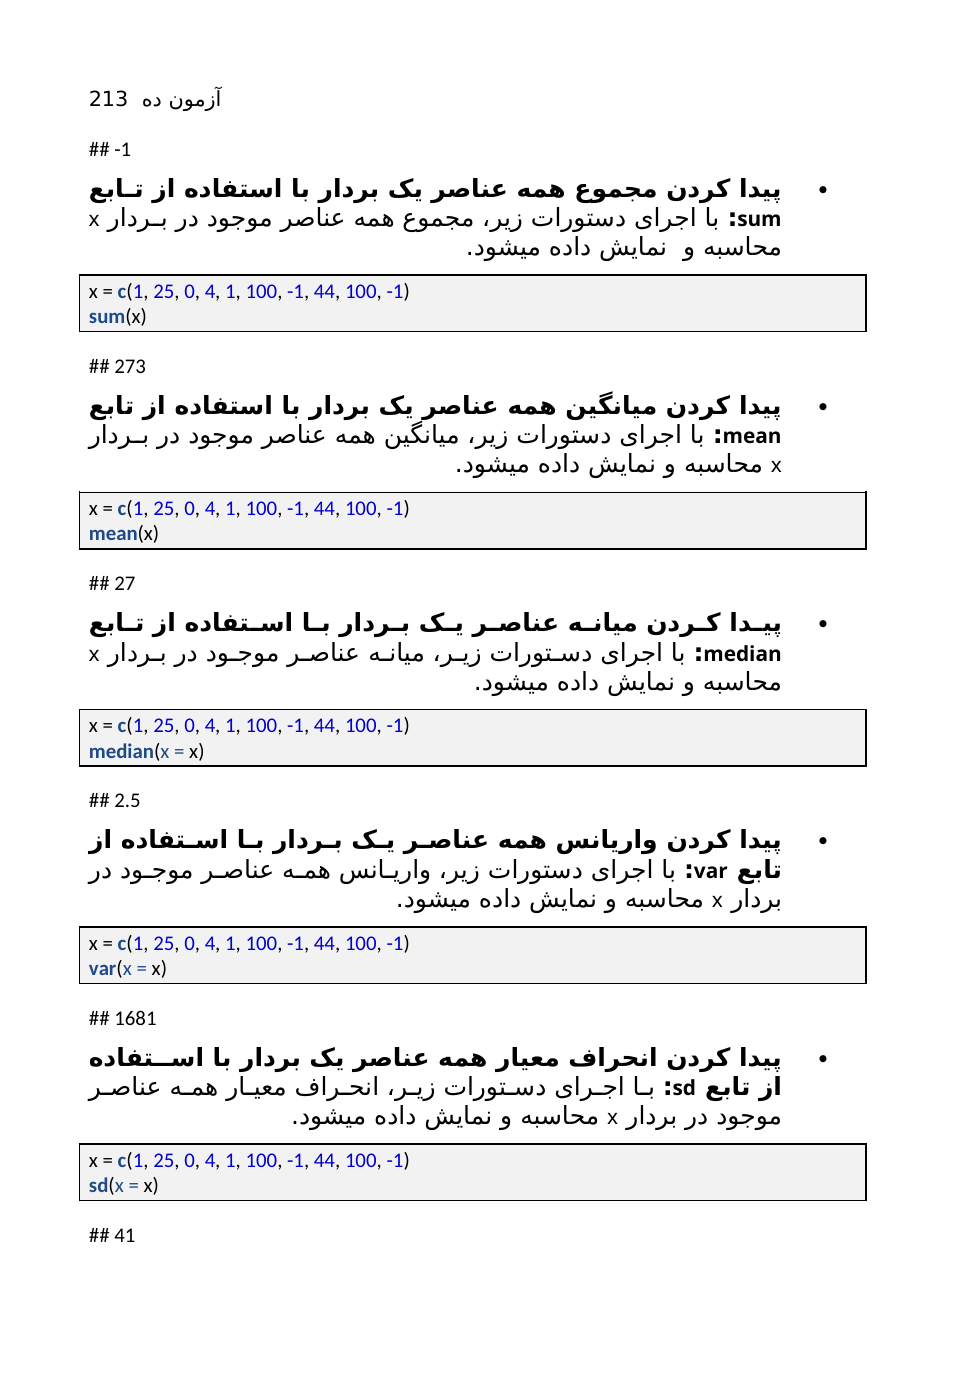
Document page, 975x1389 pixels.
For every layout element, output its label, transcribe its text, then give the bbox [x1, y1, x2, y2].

text ## -1 [89, 136, 857, 161]
text x = c(1, 25, 0, 4, 1, 100, -1, 44, 100, -1) sd(x = x) [80, 1145, 865, 1200]
text x = c(1, 25, 0, 4, 1, 100, -1, 44, 100, -1) var(x = x) [80, 928, 865, 983]
text ## 27 [89, 570, 857, 596]
text x = c(1, 25, 0, 4, 1, 100, -1, 44, 100, -1) mean(x) [80, 493, 865, 548]
text ## 41 [89, 1222, 857, 1248]
list پیدا کردن میانگین همه عناصر یک بردار با استفاده از تابع mean: با اجرای دستورات زیر، میانگین همه عناصر موجود در بردار x محاسبه و نمایش داده می‏شود. [89, 391, 819, 479]
list پیدا کردن واریانس همه عناصر یک بردار با استفاده از تابع var: با اجرای دستورات زیر، واریانس همه عناصر موجود در بردار x محاسبه و نمایش داده می‏شود. [89, 826, 819, 913]
text x = c(1, 25, 0, 4, 1, 100, -1, 44, 100, -1) sum(x) [80, 276, 865, 331]
text ## 273 [89, 353, 857, 378]
list پیدا کردن مجموع همه عناصر یک بردار با استفاده از تابع sum: با اجرای دستورات زیر، مجموع همه عناصر موجود در بردار x محاسبه و نمایش داده می‏شود. [89, 174, 819, 262]
list پیدا کردن میانه عناصر یک بردار با استفاده از تابع median: با اجرای دستورات زیر، میانه عناصر موجود در بردار x محاسبه و نمایش داده می‏شود. [89, 608, 819, 696]
text ## 1681 [89, 1005, 857, 1030]
text ## 2.5 [89, 788, 857, 813]
list پیدا کردن انحراف معیار همه عناصر یک بردار با استفاده از تابع sd: با اجرای دستورات زیر، انحراف معیار همه عناصر موجود در بردار x محاسبه و نمایش داده می‏شود. [89, 1043, 819, 1131]
text x = c(1, 25, 0, 4, 1, 100, -1, 44, 100, -1) median(x = x) [80, 710, 865, 765]
